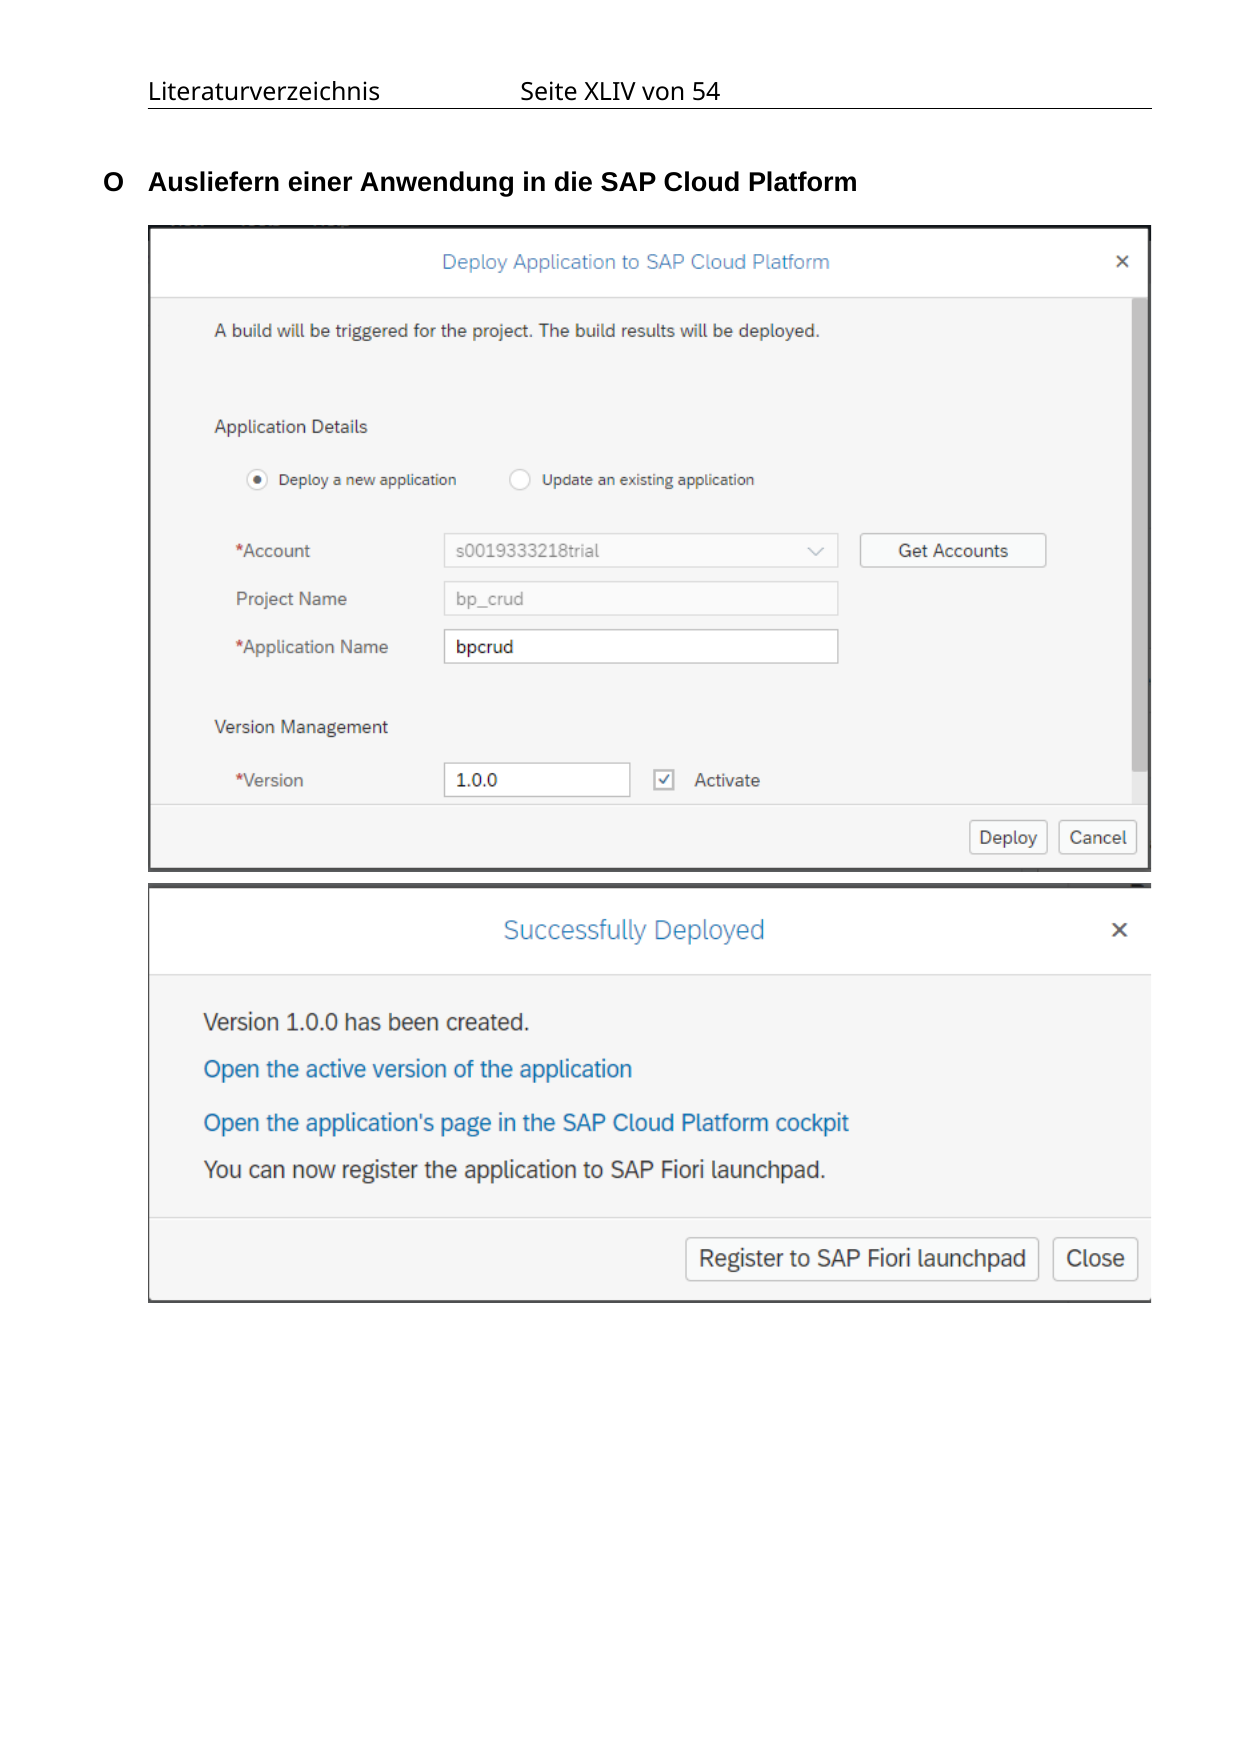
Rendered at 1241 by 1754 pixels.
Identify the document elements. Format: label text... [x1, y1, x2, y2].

picture [148, 225, 1152, 872]
text Ausliefern einer Anwendung in die SAP Cloud Platform [103, 166, 1152, 197]
picture [148, 883, 1152, 1303]
